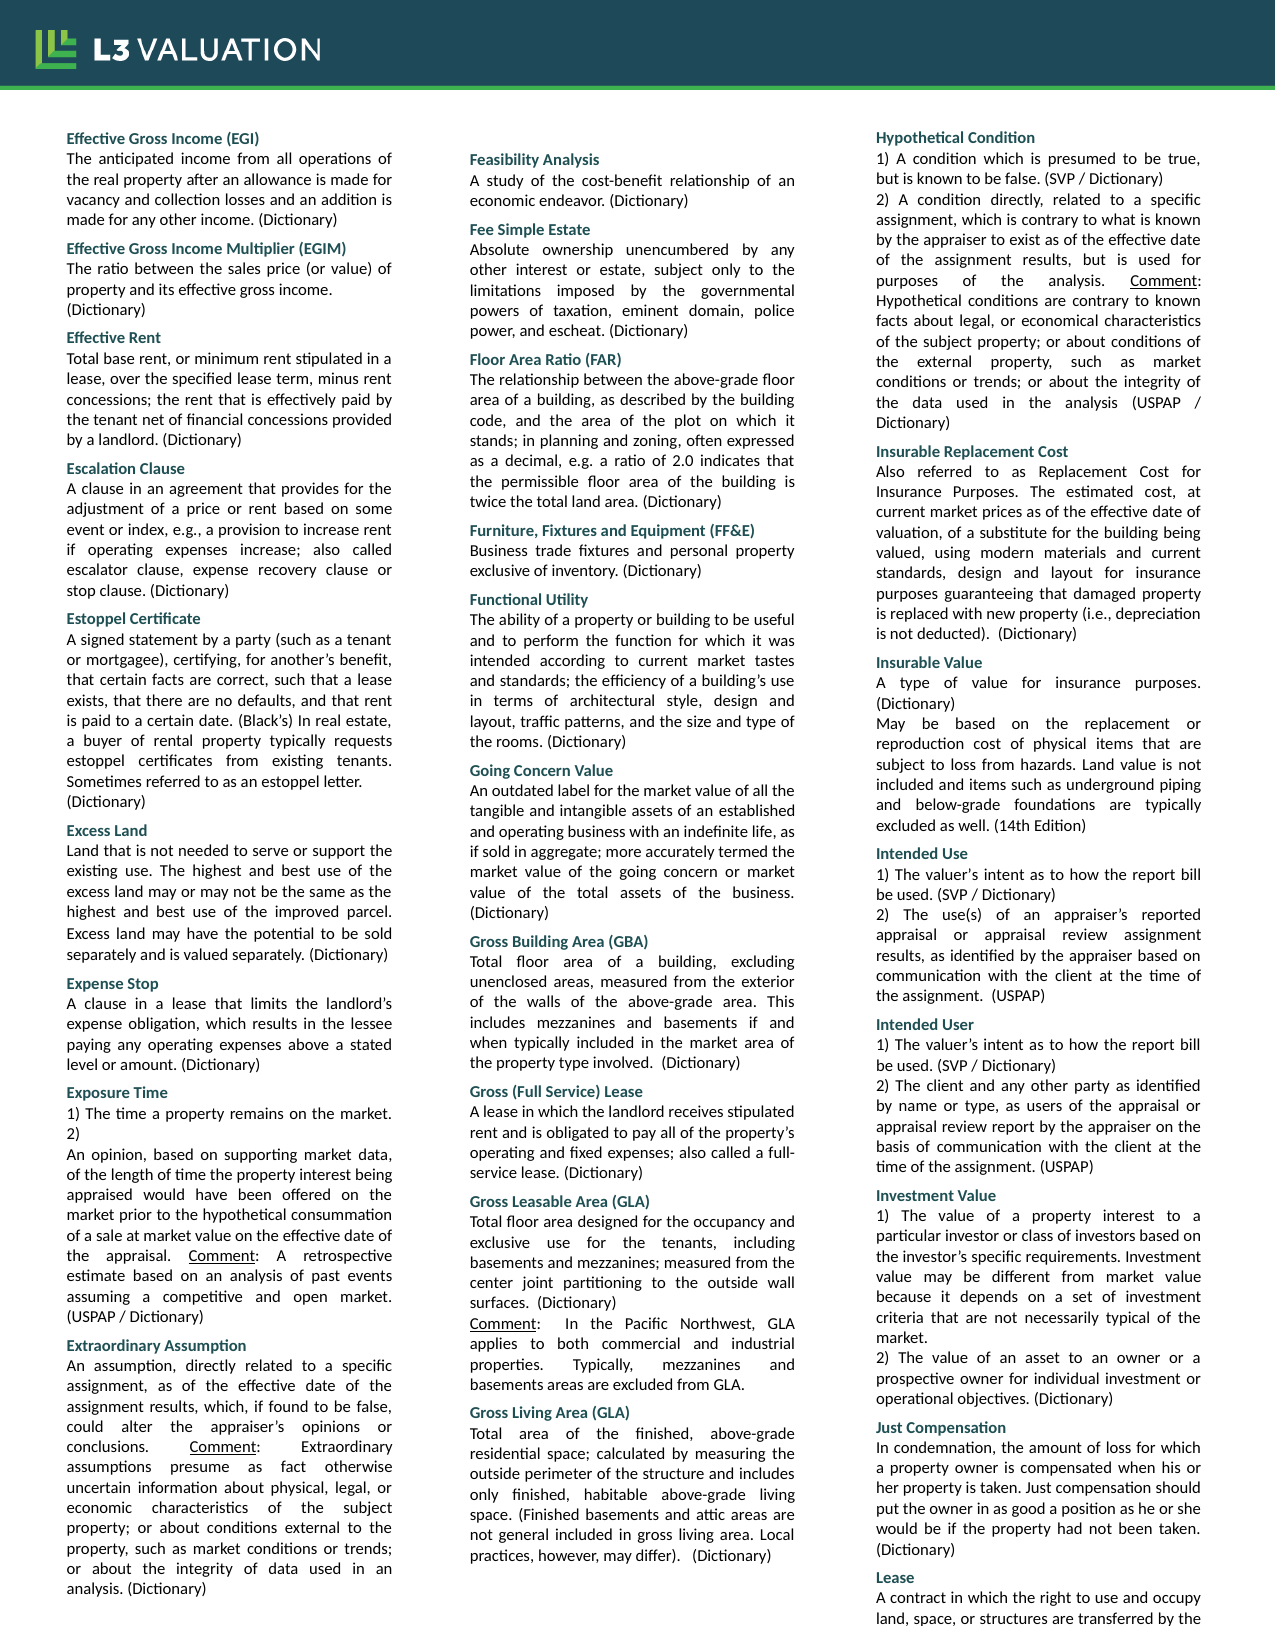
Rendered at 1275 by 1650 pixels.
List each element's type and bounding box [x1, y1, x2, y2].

picture [0, 0, 1275, 90]
